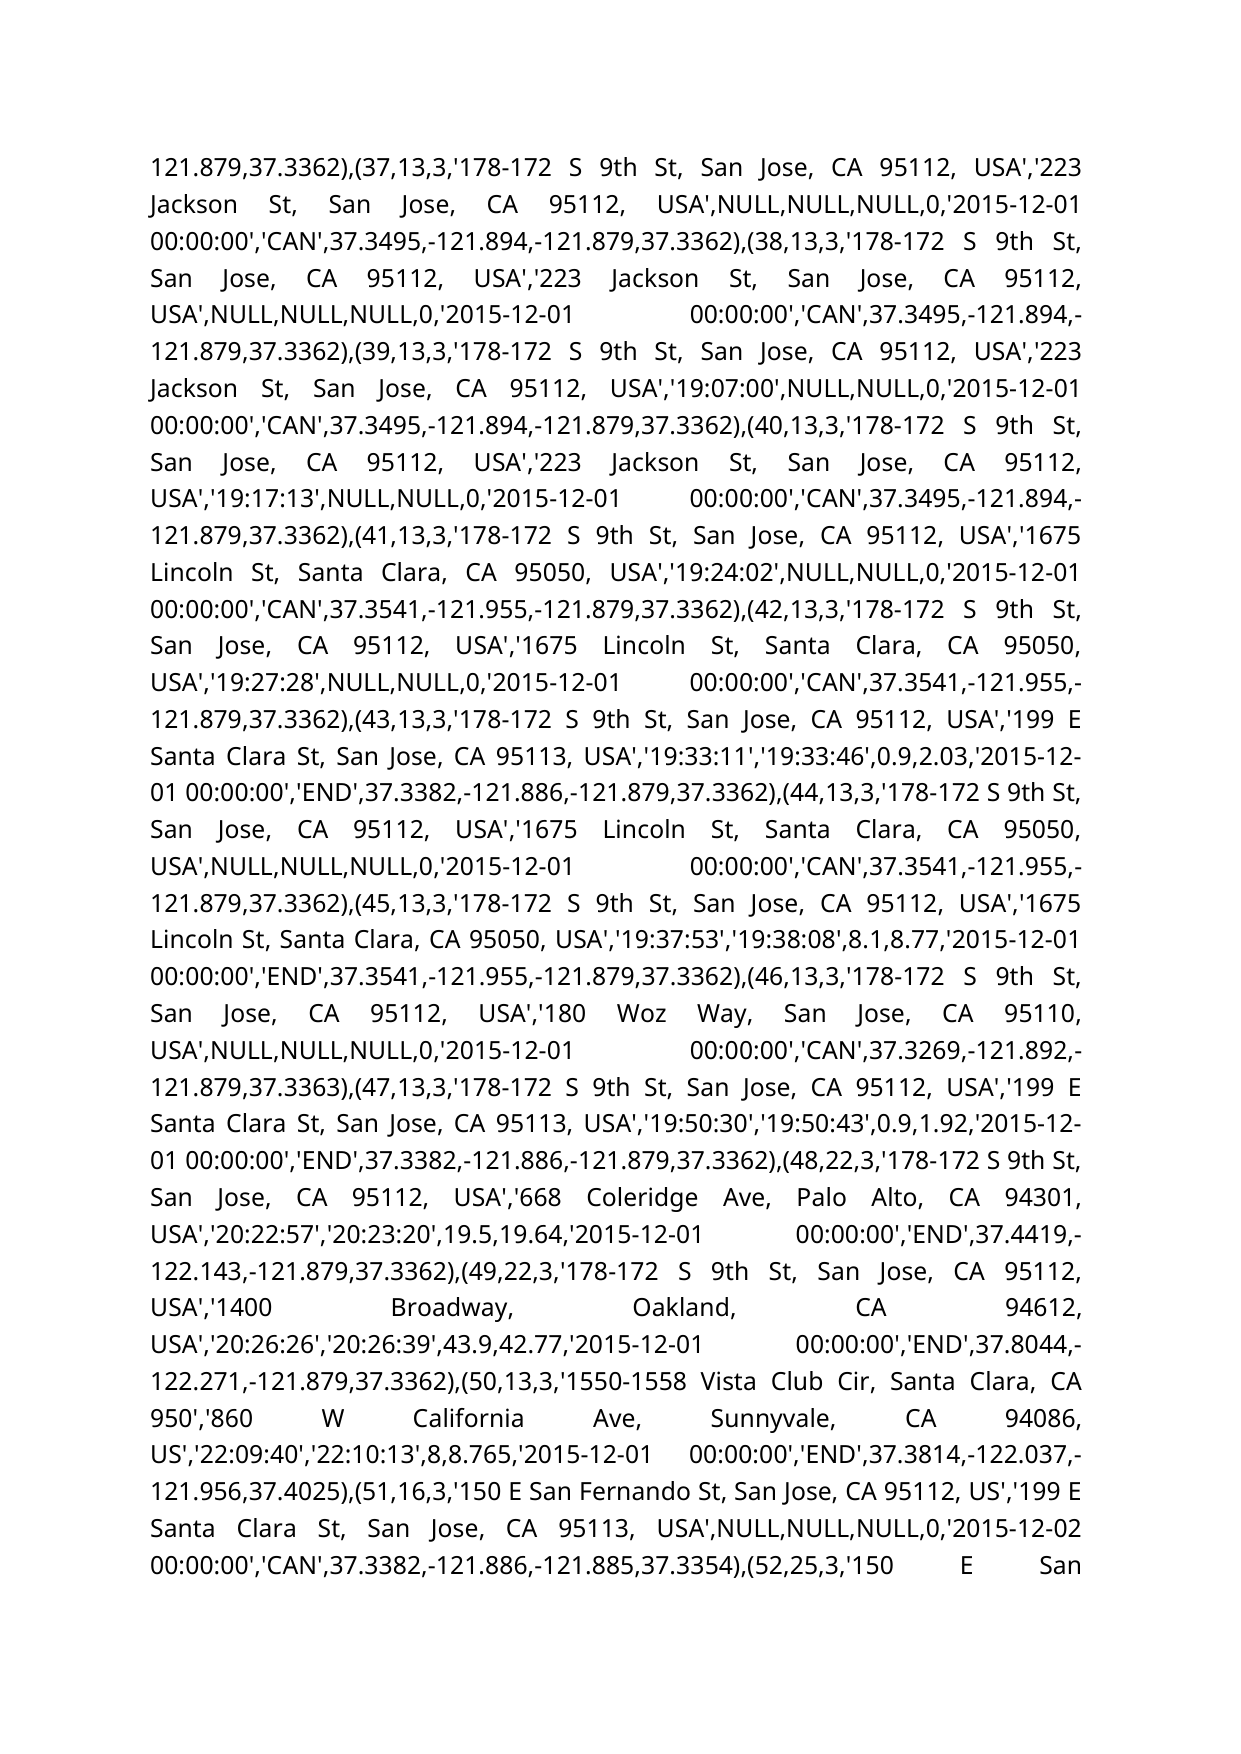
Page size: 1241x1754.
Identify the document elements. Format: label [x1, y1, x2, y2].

text [150, 150, 1083, 1581]
